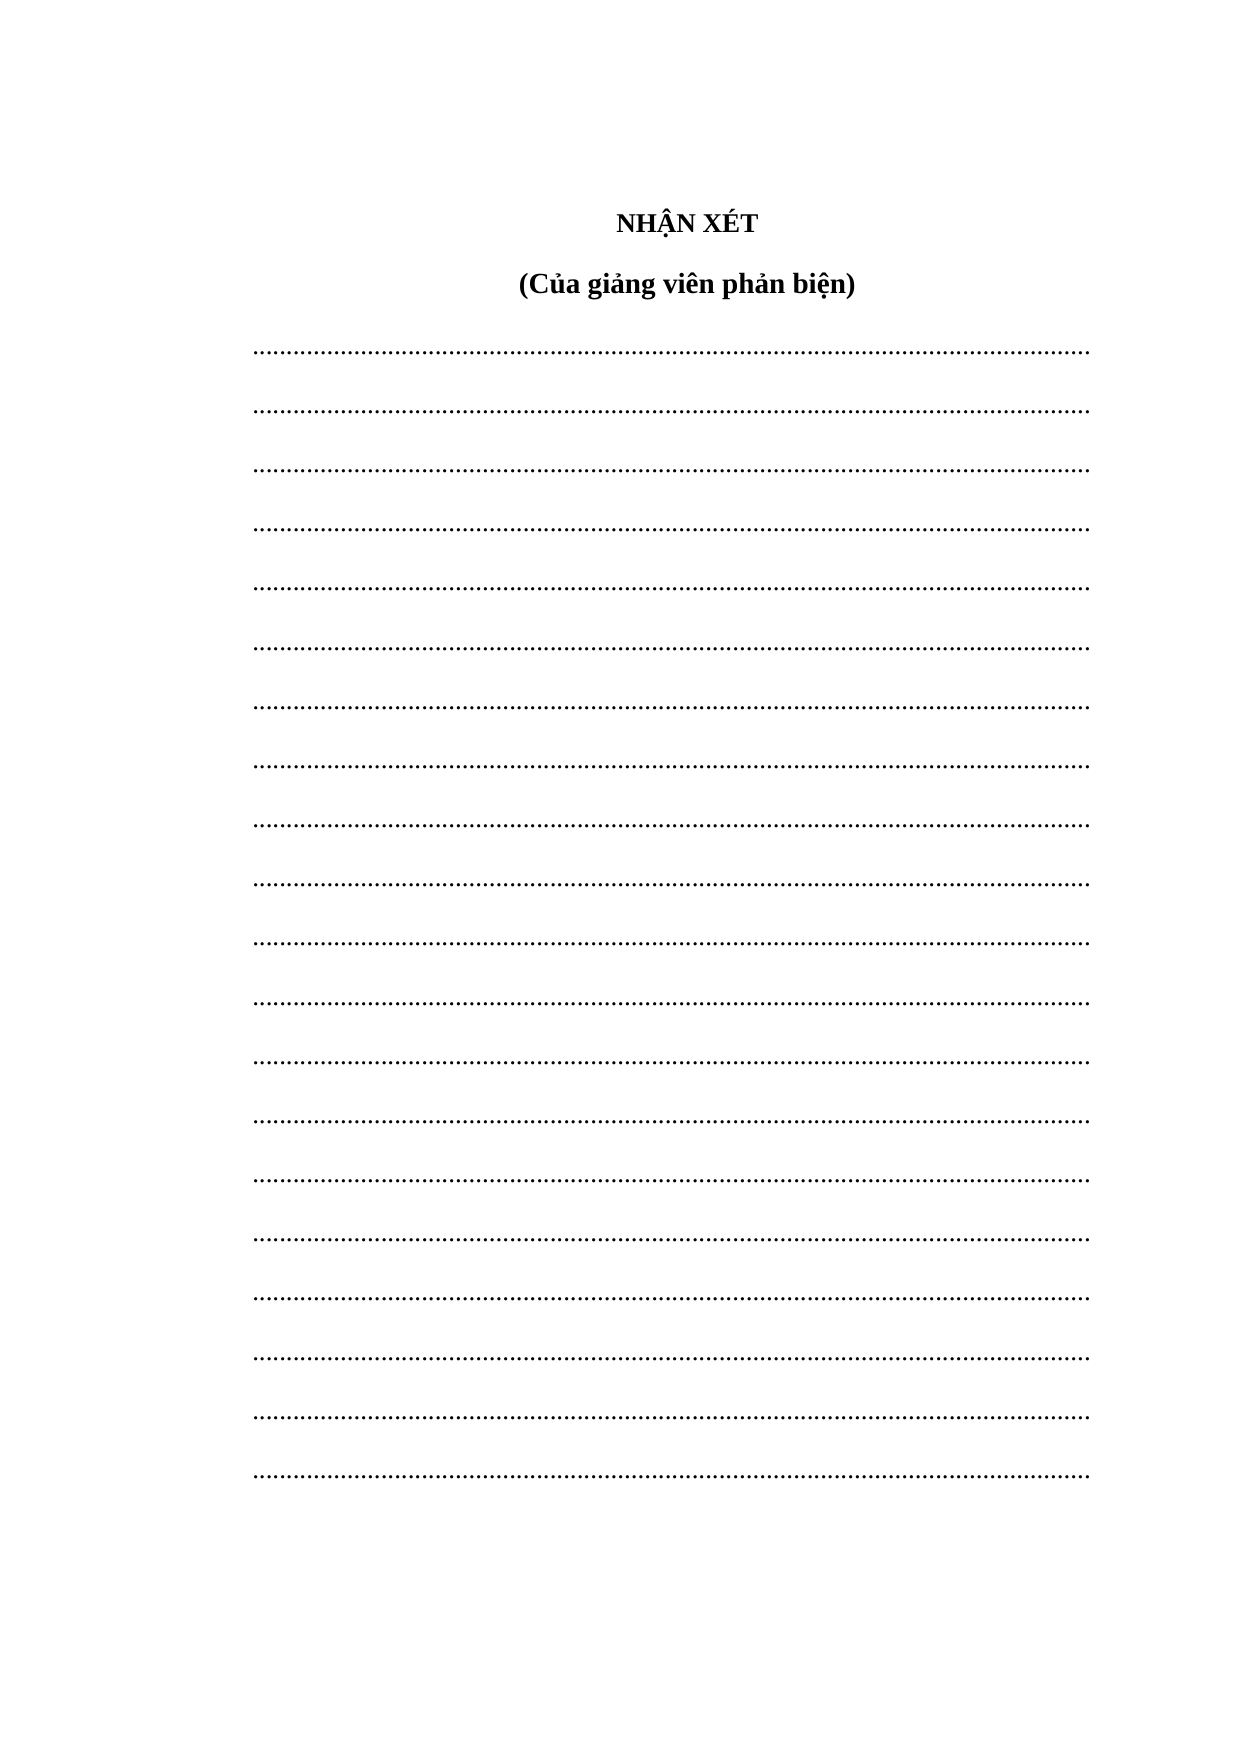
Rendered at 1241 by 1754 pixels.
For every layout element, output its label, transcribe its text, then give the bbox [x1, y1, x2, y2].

text NHẬN XÉT [177, 207, 1122, 238]
text (Của giảng viên phản biện) [177, 266, 1122, 299]
